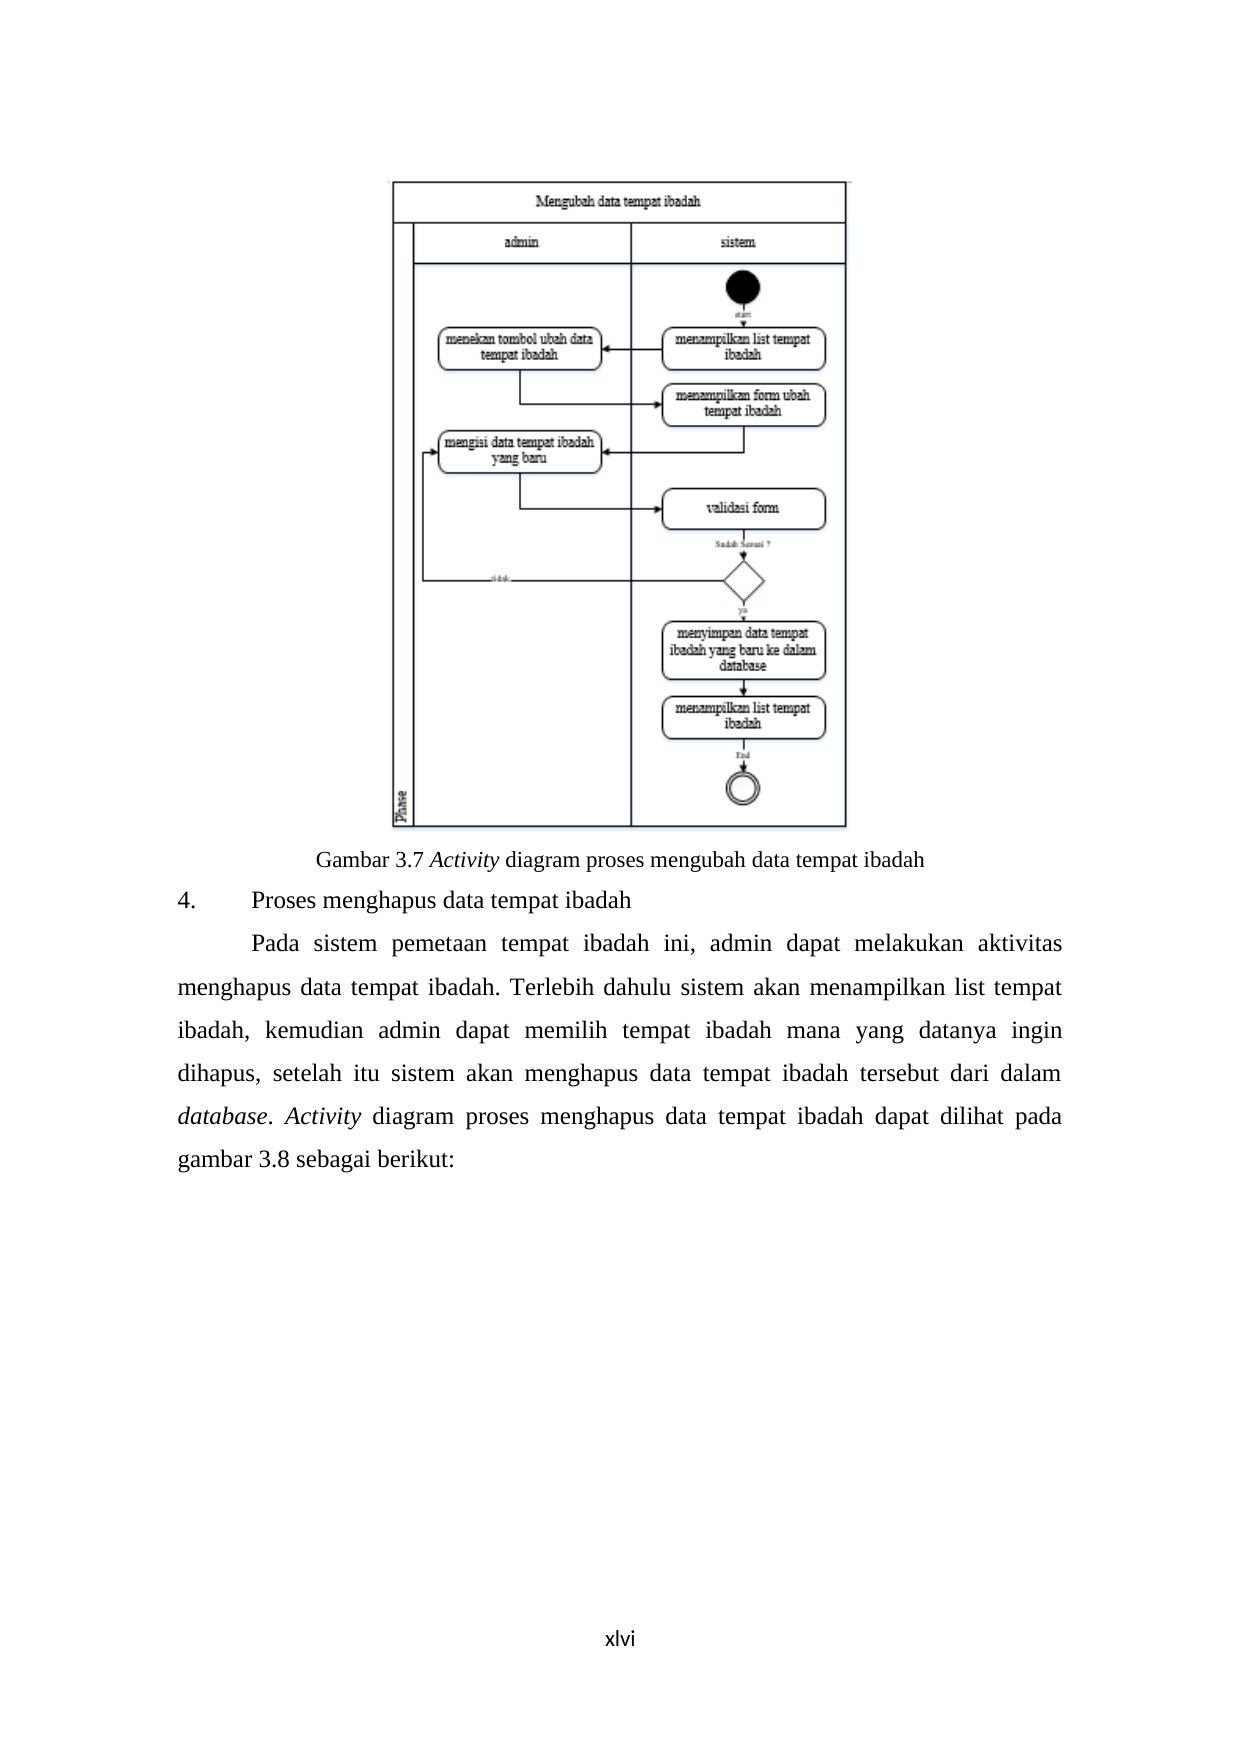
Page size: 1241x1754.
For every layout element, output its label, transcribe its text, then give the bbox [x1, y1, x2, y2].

text Pada sistem pemetaan tempat ibadah ini, admin dapat melakukan aktivitas menghapus data tempat ibadah. Terlebih dahulu sistem akan menampilkan list tempat ibadah, kemudian admin dapat memilih tempat ibadah mana yang datanya ingin dihapus, setelah itu sistem akan menghapus data tempat ibadah tersebut dari dalam database. Activity diagram proses menghapus data tempat ibadah dapat dilihat pada gambar 3.8 sebagai berikut: [177, 928, 1063, 1173]
picture [388, 177, 853, 832]
list Proses menghapus data tempat ibadah [177, 885, 1063, 914]
text Gambar 3.7 Activity diagram proses mengubah data tempat ibadah [177, 846, 1063, 872]
